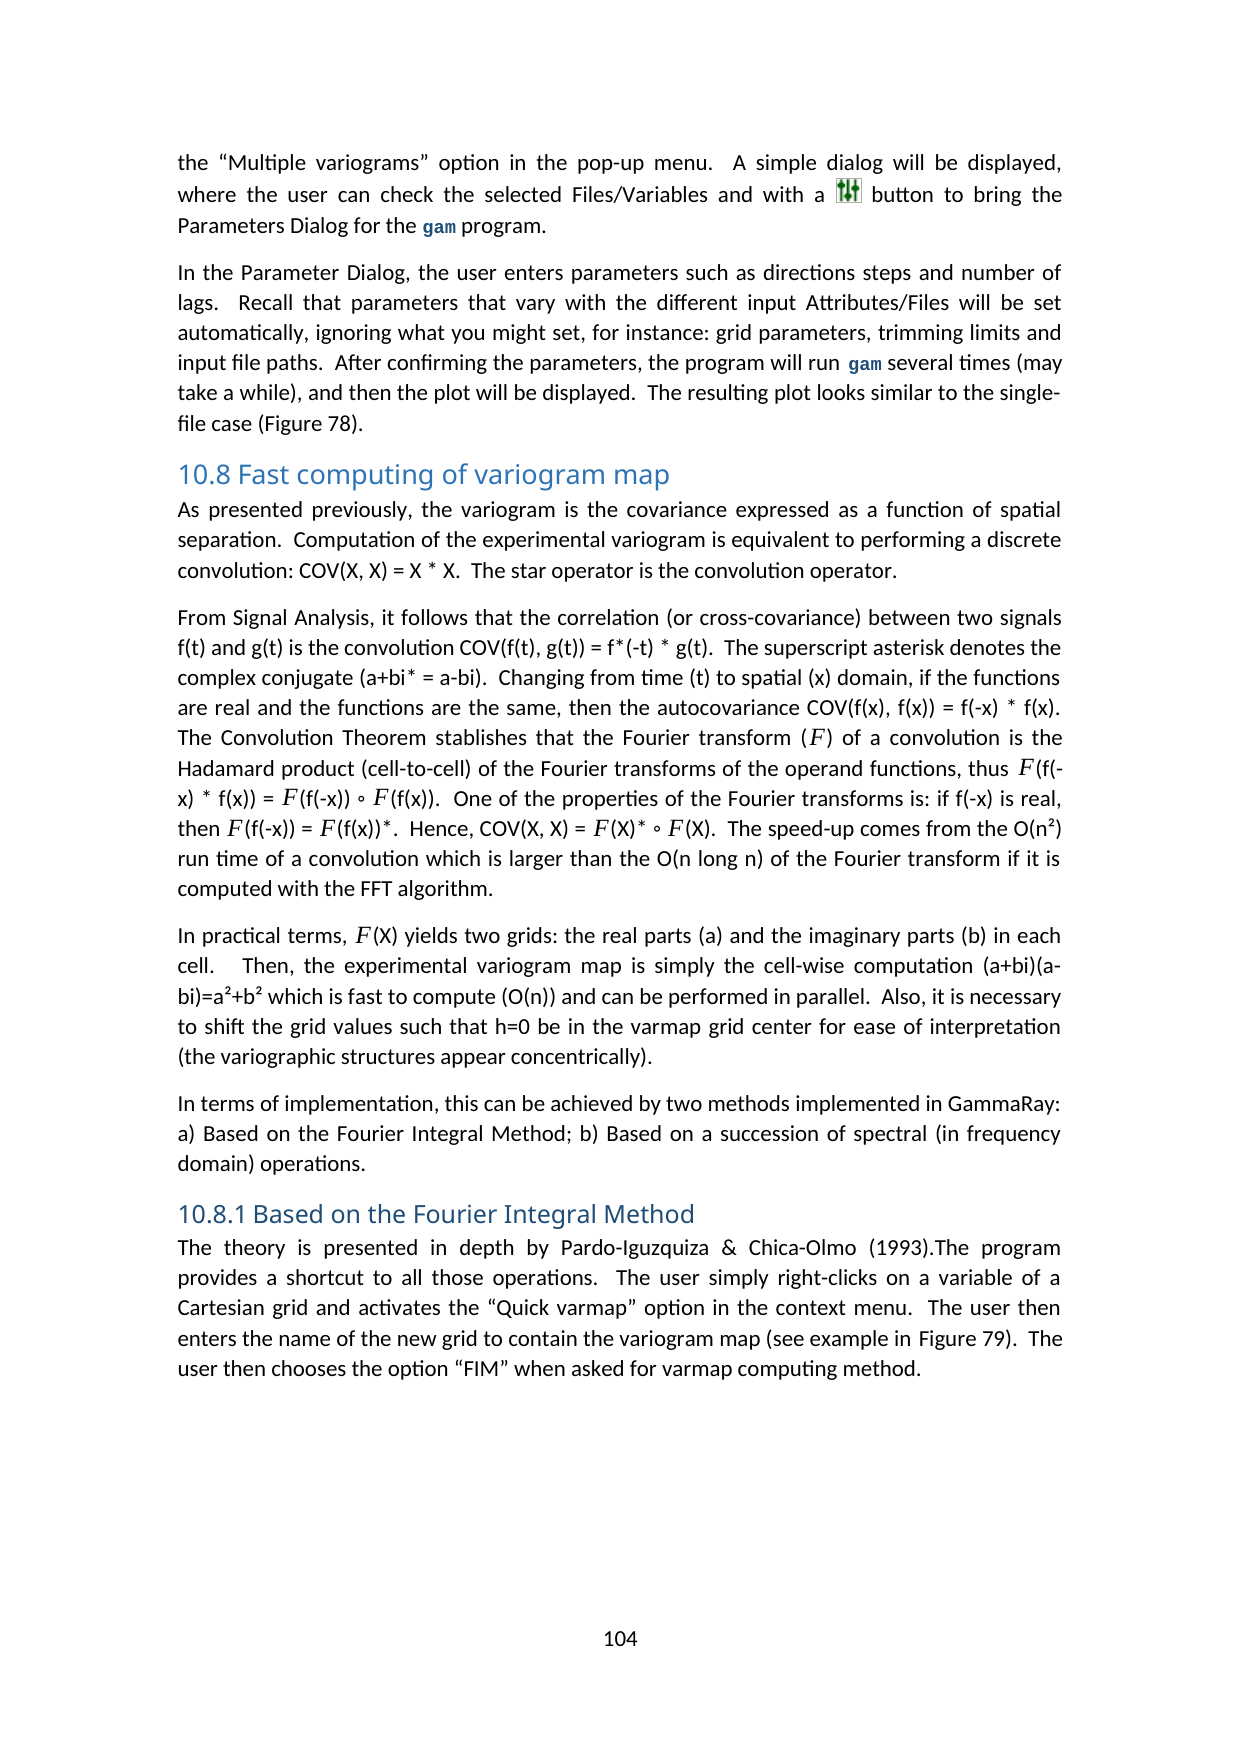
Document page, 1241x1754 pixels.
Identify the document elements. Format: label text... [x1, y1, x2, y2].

text As presented previously, the variogram is the covariance expressed as a function of spatial separation. Computation of the experimental variogram is equivalent to performing a discrete convolution: COV(X, X) = X * X. The star operator is the convolution operator. [177, 495, 1063, 584]
subtitle Fast computing of variogram map [177, 456, 1063, 492]
text In practical terms, (X) yields two grids: the real parts (a) and the imaginary parts (b) in each cell. Then, the experimental variogram map is simply the cell-wise computation (a+bi)(a-bi)=a²+b² which is fast to compute (O(n)) and can be performed in parallel. Also, it is necessary to shift the grid values such that h=0 be in the varmap grid center for ease of interpretation (the variographic structures appear concentrically). [177, 921, 1063, 1070]
subtitle Based on the Fourier Integral Method [177, 1196, 1063, 1230]
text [177, 148, 1063, 239]
text The theory is presented in depth by Pardo-Iguzquiza & Chica-Olmo (1993).The program provides a shortcut to all those operations. The user simply right-clicks on a variable of a Cartesian grid and activates the “Quick varmap” option in the context menu. The user then enters the name of the new grid to contain the variogram map (see example in Figure 79). The user then chooses the option “FIM” when asked for varmap computing method. [177, 1233, 1063, 1382]
text In terms of implementation, this can be achieved by two methods implemented in GammaRay: a) Based on the Fourier Integral Method; b) Based on a succession of spectral (in frequency domain) operations. [177, 1089, 1063, 1177]
picture [837, 179, 861, 202]
text In the Parameter Dialog, the user enters parameters such as directions steps and number of lags. Recall that parameters that vary with the different input Attributes/Files will be set automatically, ignoring what you might set, for instance: grid parameters, trimming limits and input file paths. After confirming the parameters, the program will run gam several times (may take a while), and then the plot will be displayed. The resulting plot looks similar to the single-file case (Figure 78). [177, 258, 1063, 437]
text From Signal Analysis, it follows that the correlation (or cross-covariance) between two signals f(t) and g(t) is the convolution COV(f(t), g(t)) = f*(-t) * g(t). The superscript asterisk denotes the complex conjugate (a+bi* = a-bi). Changing from time (t) to spatial (x) domain, if the functions are real and the functions are the same, then the autocovariance COV(f(x), f(x)) = f(-x) * f(x). The Convolution Theorem stablishes that the Fourier transform () of a convolution is the Hadamard product (cell-to-cell) of the Fourier transforms of the operand functions, thus (f(-x) * f(x)) = (f(-x)) ◦ (f(x)). One of the properties of the Fourier transforms is: if f(-x) is real, then (f(-x)) = (f(x))*. Hence, COV(X, X) = (X)* ◦ (X). The speed-up comes from the O(n²) run time of a convolution which is larger than the O(n long n) of the Fourier transform if it is computed with the FFT algorithm. [177, 603, 1063, 902]
